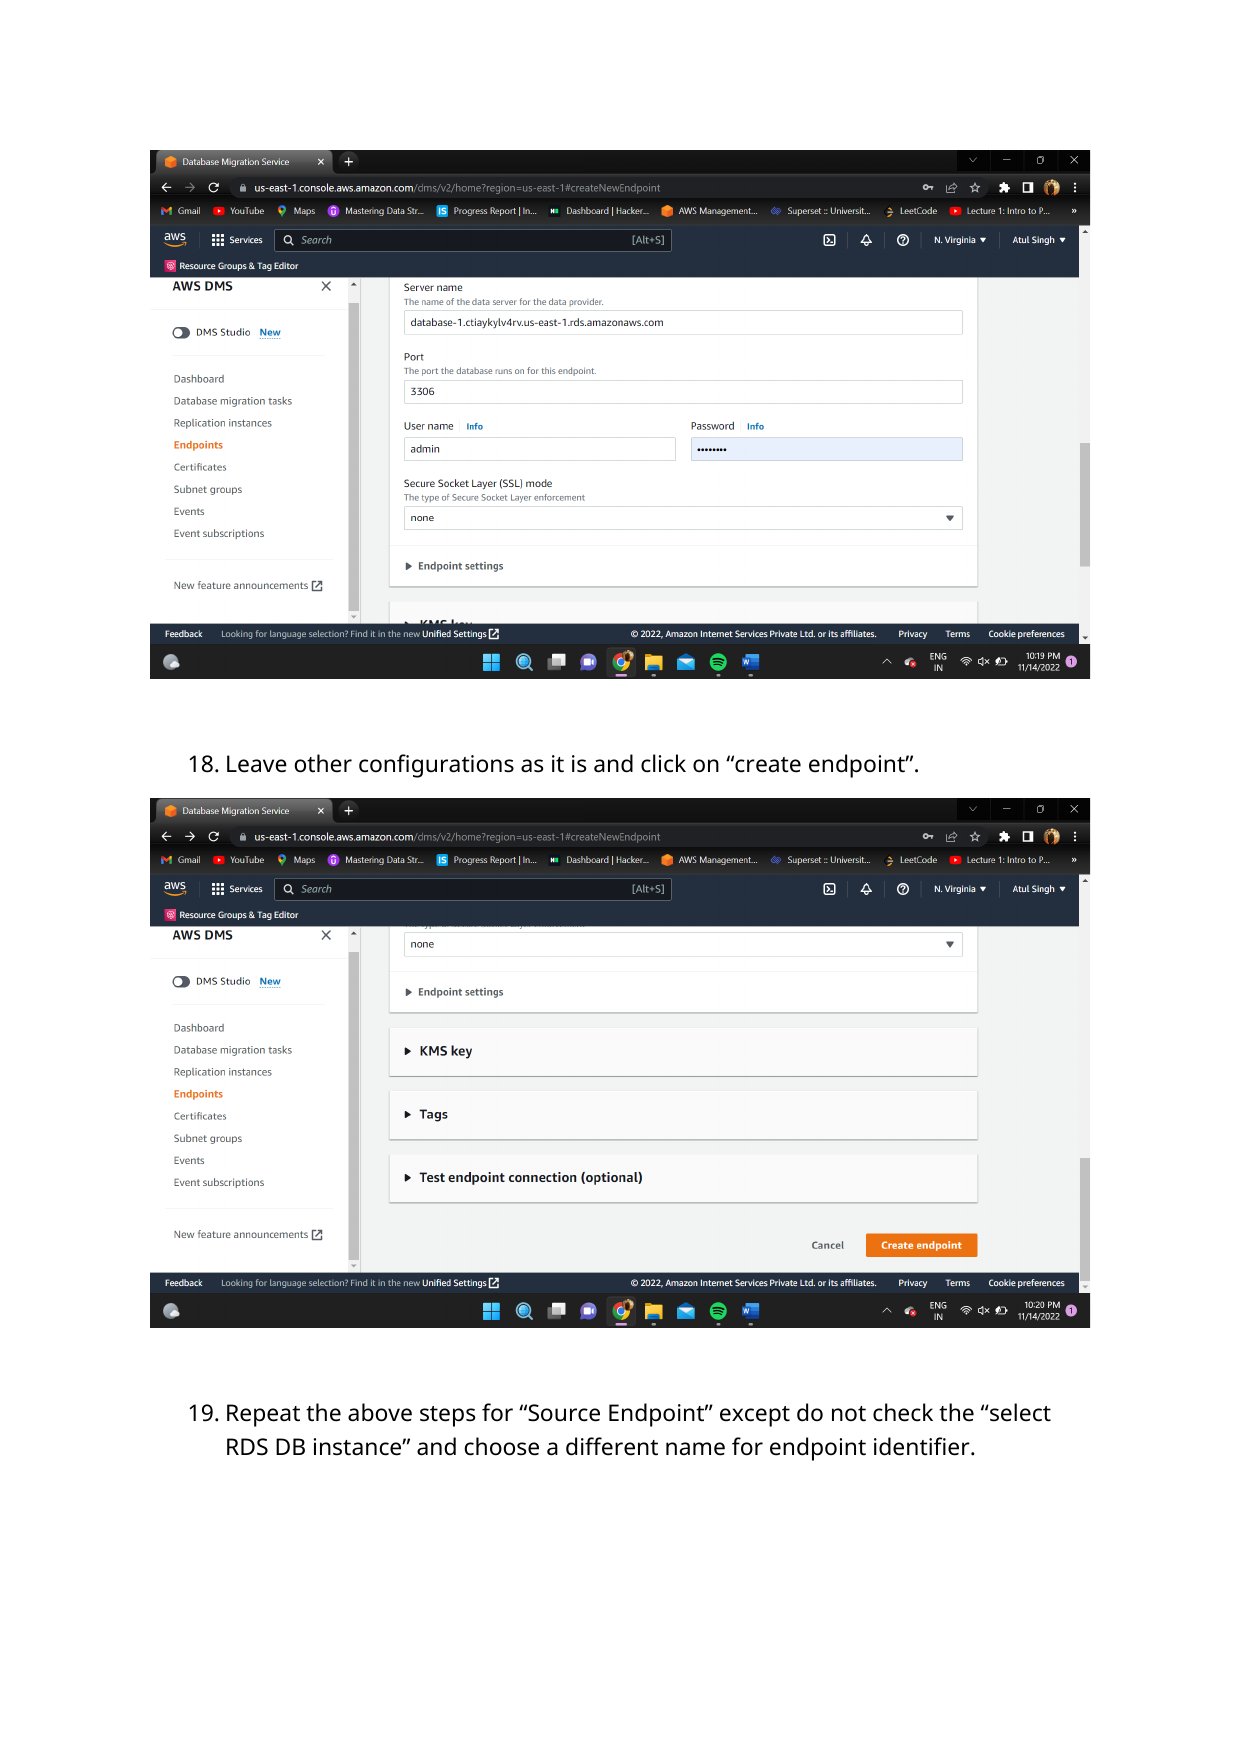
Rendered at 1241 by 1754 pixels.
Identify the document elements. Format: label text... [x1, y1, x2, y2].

picture [150, 150, 1091, 679]
list Repeat the above steps for “Source Endpoint” except do not check the “select RDS DB instance” and choose a different name for endpoint identifier. [187, 1397, 1090, 1462]
picture [150, 798, 1091, 1328]
list Leave other configurations as it is and click on “create endpoint”. [187, 748, 1090, 779]
